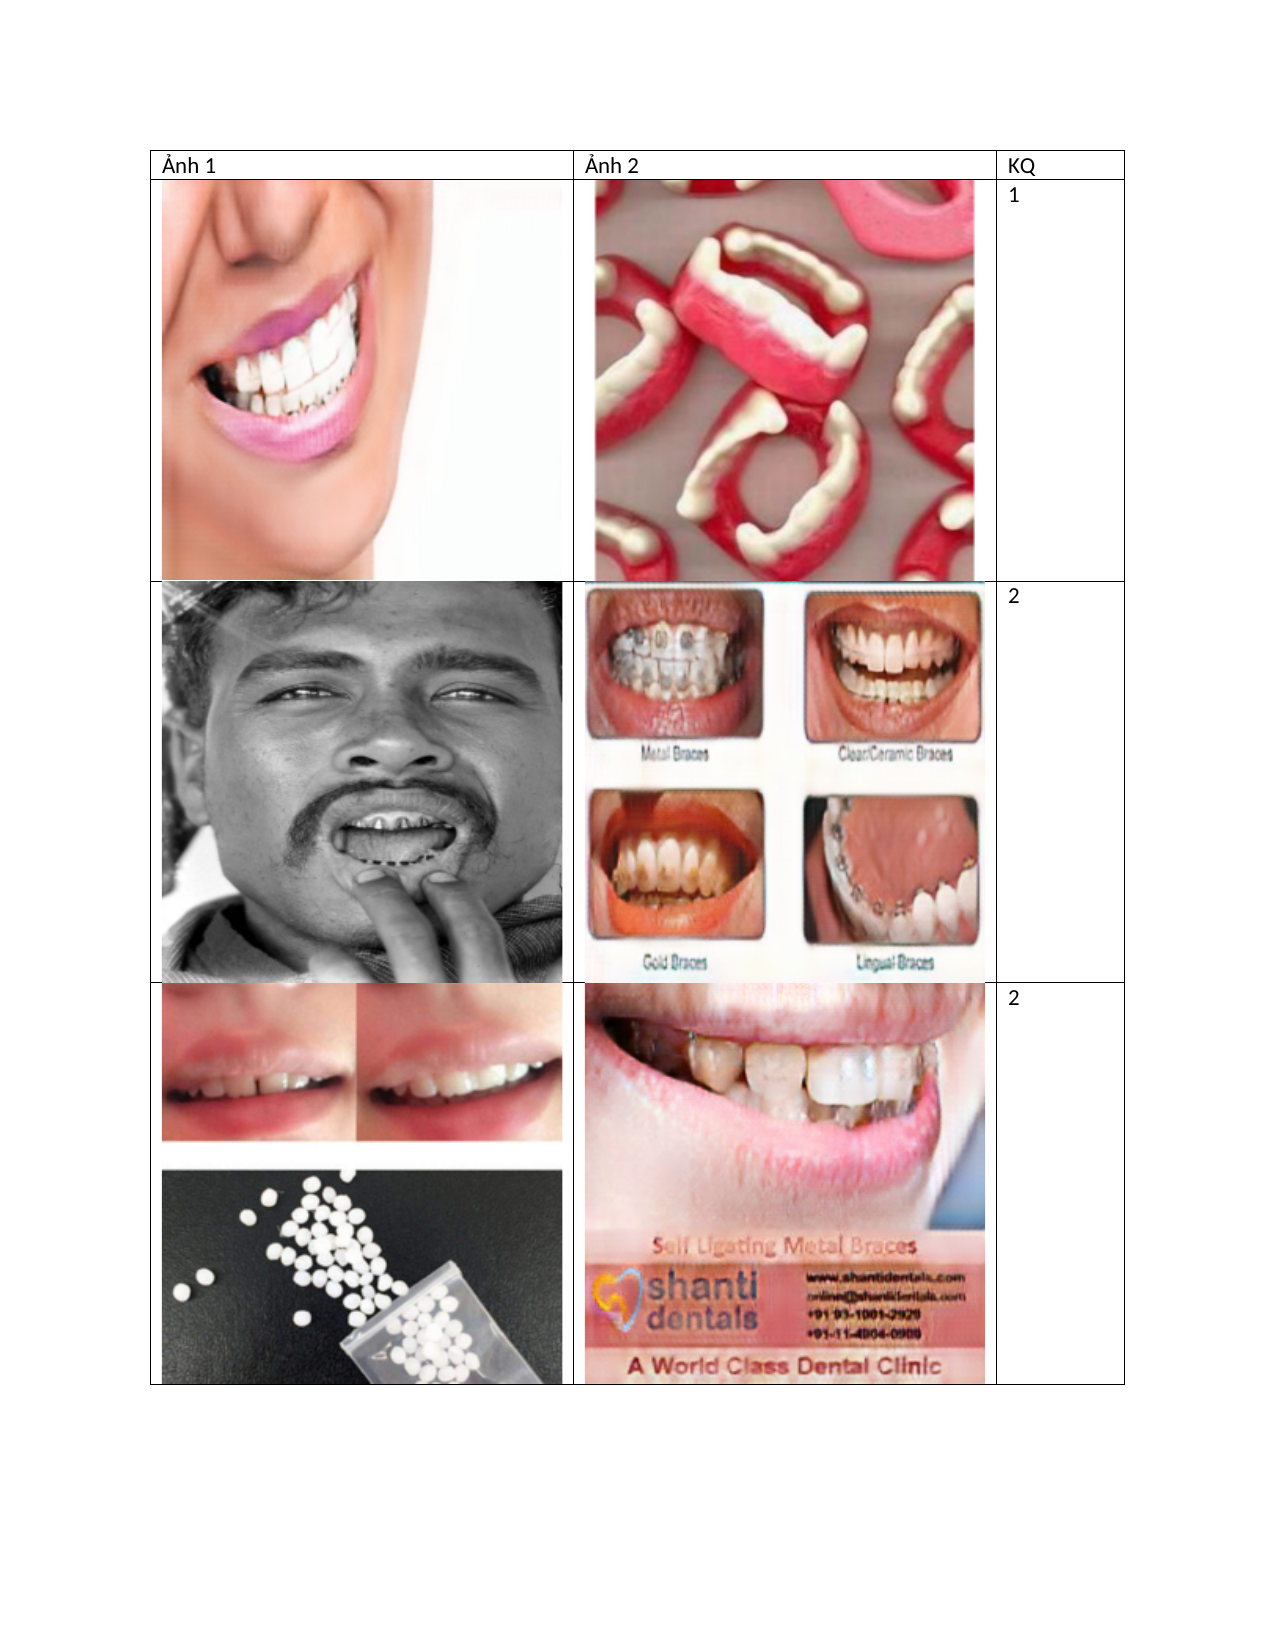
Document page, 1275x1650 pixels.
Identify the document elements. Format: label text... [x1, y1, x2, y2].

table_cell [563, 582, 573, 982]
table_header Ảnh 2 [574, 151, 996, 179]
table_cell [151, 582, 161, 982]
table_cell [151, 180, 573, 581]
table_header Ảnh 1 [151, 151, 573, 179]
table_cell [563, 983, 573, 1384]
picture [584, 180, 986, 1384]
table_cell [986, 582, 996, 982]
picture [161, 180, 562, 580]
table_cell 1 [997, 180, 1124, 581]
table_header KQ [997, 151, 1124, 179]
table_cell [574, 983, 584, 1384]
table_cell [986, 180, 996, 581]
table_cell 2 [997, 983, 1124, 1384]
table_cell [151, 983, 161, 1384]
table_cell [986, 983, 996, 1384]
table_cell [574, 582, 584, 982]
table_cell 2 [997, 582, 1124, 982]
picture [161, 581, 563, 1384]
table_cell [574, 180, 584, 581]
